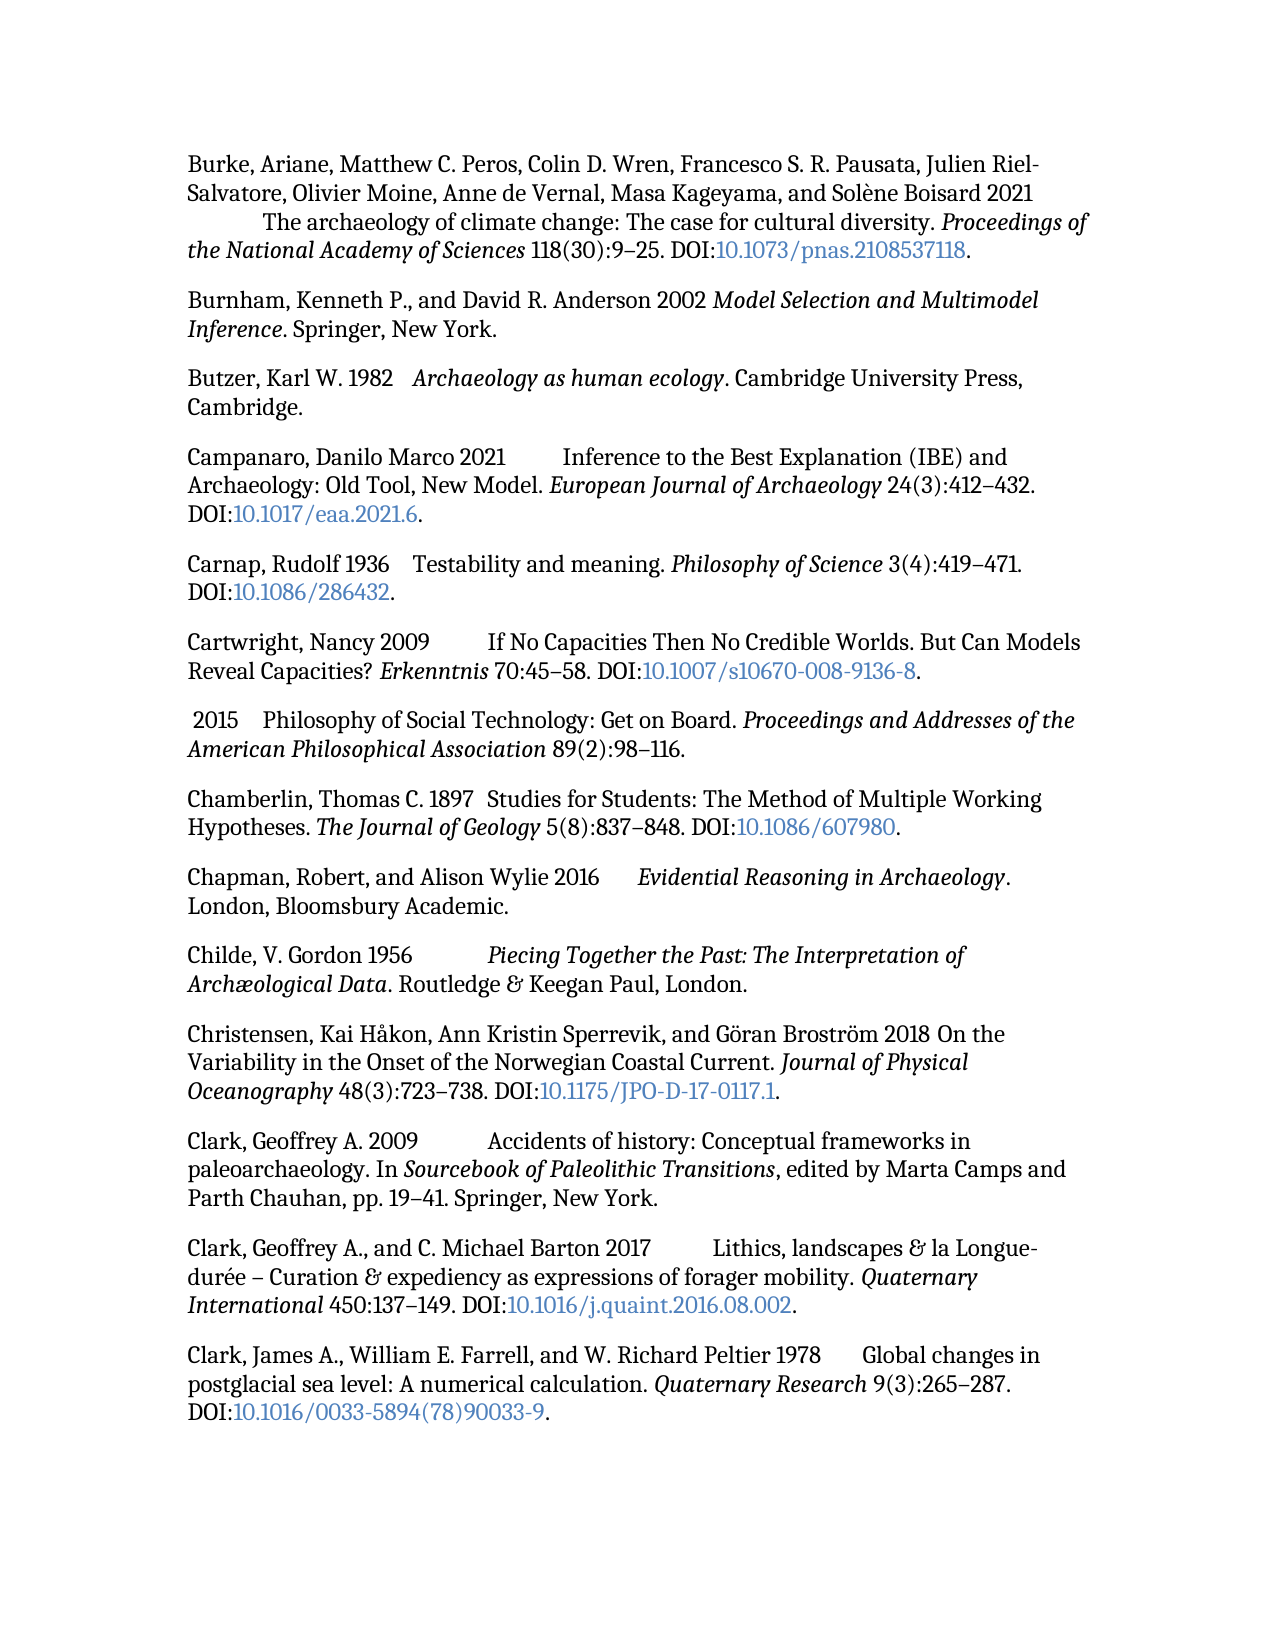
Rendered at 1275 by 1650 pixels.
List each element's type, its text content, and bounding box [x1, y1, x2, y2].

text Butzer, Karl W. 1982 Archaeology as human ecology. Cambridge University Press, Cambridge. [187, 364, 1087, 422]
text Clark, Geoffrey A., and C. Michael Barton 2017 Lithics, landscapes & la Longue-durée – Curation & expediency as expressions of forager mobility. Quaternary International 450:137–149. DOI:10.1016/j.quaint.2016.08.002. [187, 1234, 1087, 1320]
text Burnham, Kenneth P., and David R. Anderson 2002 Model Selection and Multimodel Inference. Springer, New York. [187, 286, 1087, 343]
text Chamberlin, Thomas C. 1897 Studies for Students: The Method of Multiple Working Hypotheses. The Journal of Geology 5(8):837–848. DOI:10.1086/607980. [187, 784, 1087, 842]
text Chapman, Robert, and Alison Wylie 2016 Evidential Reasoning in Archaeology. London, Bloomsbury Academic. [187, 863, 1087, 920]
text Childe, V. Gordon 1956 Piecing Together the Past: The Interpretation of Archæological Data. Routledge & Keegan Paul, London. [187, 941, 1087, 999]
text Carnap, Rudolf 1936 Testability and meaning. Philosophy of Science 3(4):419–471. DOI:10.1086/286432. [187, 549, 1087, 607]
text Cartwright, Nancy 2009 If No Capacities Then No Credible Worlds. But Can Models Reveal Capacities? Erkenntnis 70:45–58. DOI:10.1007/s10670-008-9136-8. [187, 628, 1087, 685]
text Clark, Geoffrey A. 2009 Accidents of history: Conceptual frameworks in paleoarchaeology. In Sourcebook of Paleolithic Transitions, edited by Marta Camps and Parth Chauhan, pp. 19–41. Springer, New York. [187, 1127, 1087, 1213]
text Campanaro, Danilo Marco 2021 Inference to the Best Explanation (IBE) and Archaeology: Old Tool, New Model. European Journal of Archaeology 24(3):412–432. DOI:10.1017/eaa.2021.6. [187, 442, 1087, 529]
text Clark, James A., William E. Farrell, and W. Richard Peltier 1978 Global changes in postglacial sea level: A numerical calculation. Quaternary Research 9(3):265–287. DOI:10.1016/0033-5894(78)90033-9. [187, 1341, 1087, 1427]
text Burke, Ariane, Matthew C. Peros, Colin D. Wren, Francesco S. R. Pausata, Julien Riel-Salvatore, Olivier Moine, Anne de Vernal, Masa Kageyama, and Solène Boisard 2021 The archaeology of climate change: The case for cultural diversity. Proceedings of the National Academy of Sciences 118(30):9–25. DOI:10.1073/pnas.2108537118. [187, 150, 1087, 265]
text 2015 Philosophy of Social Technology: Get on Board. Proceedings and Addresses of the American Philosophical Association 89(2):98–116. [187, 706, 1087, 764]
text Christensen, Kai Håkon, Ann Kristin Sperrevik, and Göran Broström 2018 On the Variability in the Onset of the Norwegian Coastal Current. Journal of Physical Oceanography 48(3):723–738. DOI:10.1175/JPO-D-17-0117.1. [187, 1019, 1087, 1106]
